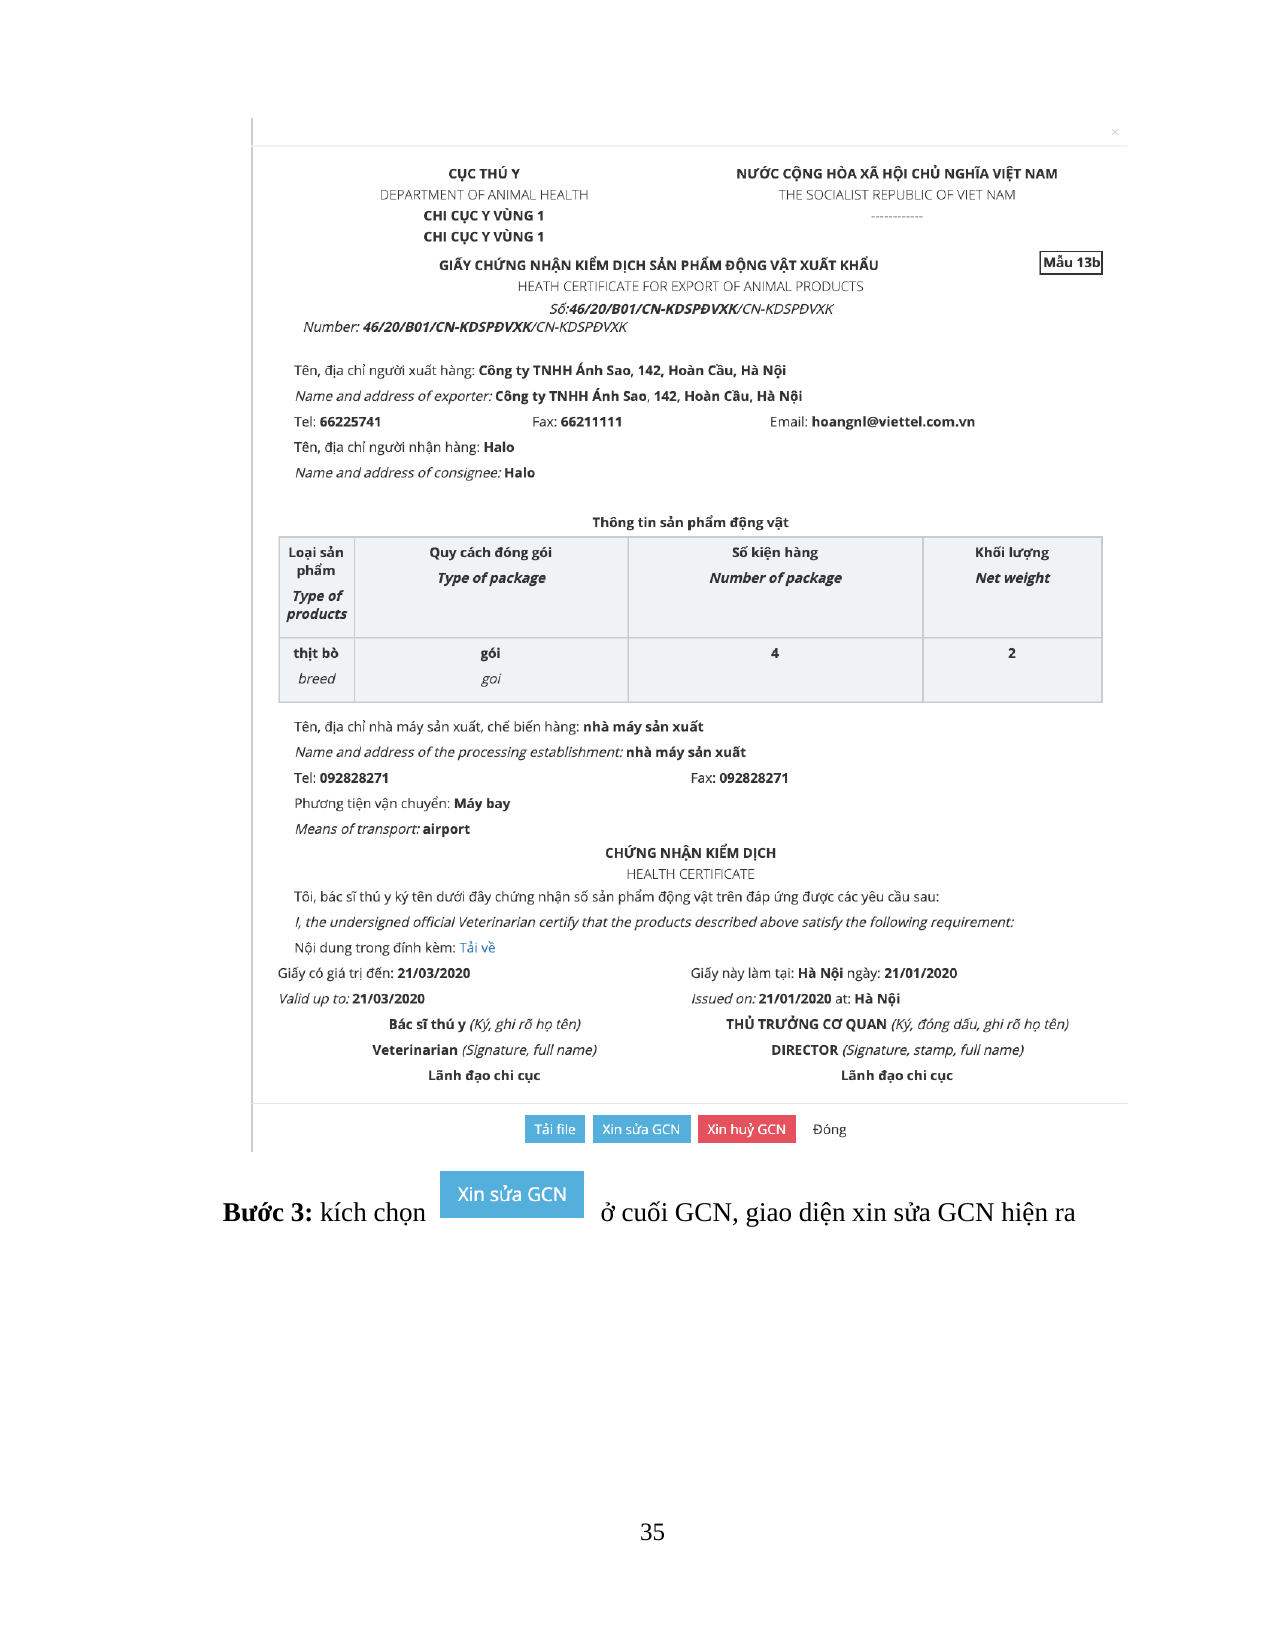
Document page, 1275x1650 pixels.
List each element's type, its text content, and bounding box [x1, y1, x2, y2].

picture [251, 118, 1128, 1152]
text Bước 3: kích chọn ở cuối GCN, giao diện xin sửa GCN hiện ra [148, 1166, 1157, 1227]
picture [432, 1166, 587, 1222]
